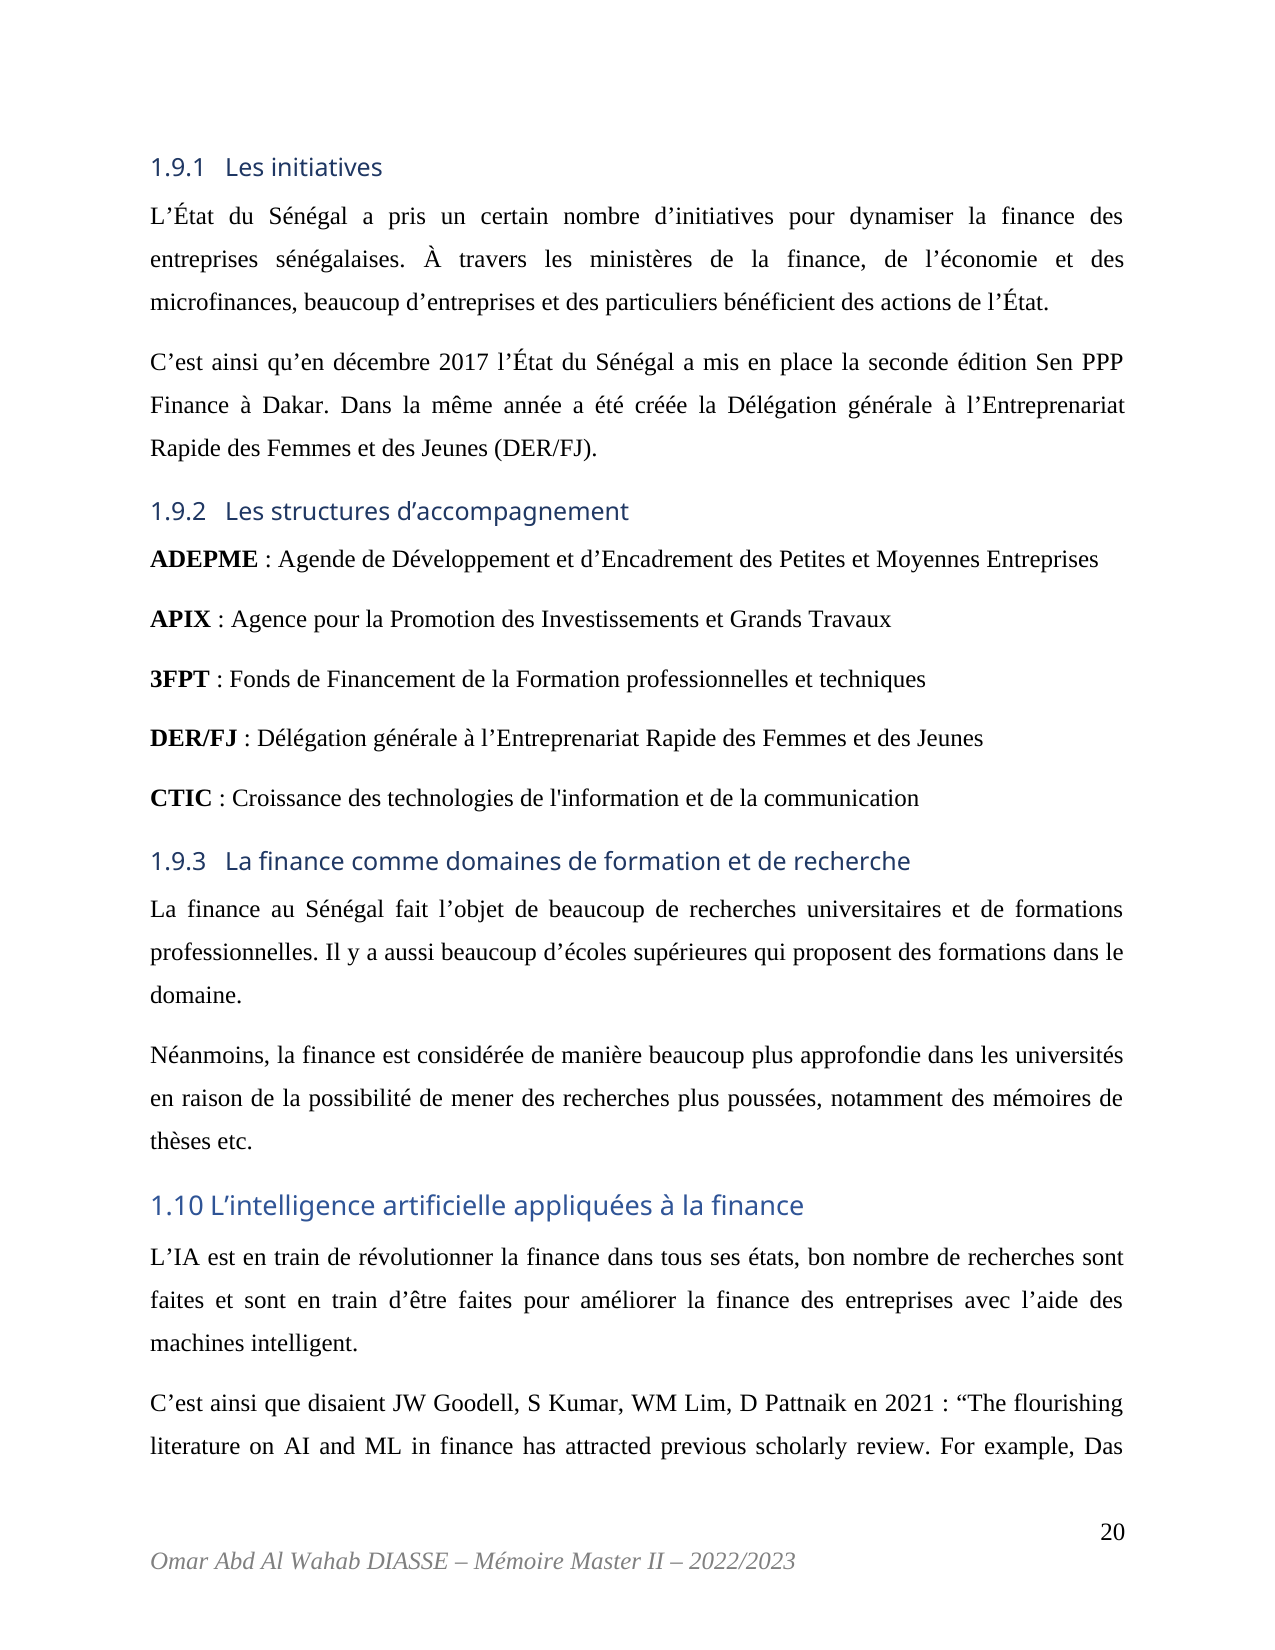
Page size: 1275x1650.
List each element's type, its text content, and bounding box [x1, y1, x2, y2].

subtitle L’intelligence artificielle appliquées à la finance [150, 1186, 1125, 1223]
subtitle Les initiatives [150, 150, 1125, 184]
subtitle Les structures d’accompagnement [150, 493, 1125, 527]
text APIX : Agence pour la Promotion des Investissements et Grands Travaux [150, 604, 1125, 633]
subtitle La finance comme domaines de formation et de recherche [150, 843, 1125, 877]
text C’est ainsi qu’en décembre 2017 l’État du Sénégal a mis en place la seconde édition Sen PPP Finance à Dakar. Dans la même année a été créée la Délégation générale à l’Entreprenariat Rapide des Femmes et des Jeunes (DER/FJ). [150, 347, 1125, 462]
text ADEPME : Agende de Développement et d’Encadrement des Petites et Moyennes Entreprises [150, 544, 1125, 573]
text DER/FJ : Délégation générale à l’Entreprenariat Rapide des Femmes et des Jeunes [150, 723, 1125, 752]
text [150, 1388, 1125, 1459]
text 3FPT : Fonds de Financement de la Formation professionnelles et techniques [150, 664, 1125, 692]
text CTIC : Croissance des technologies de l'information et de la communication [150, 783, 1125, 812]
text Néanmoins, la finance est considérée de manière beaucoup plus approfondie dans les universités en raison de la possibilité de mener des recherches plus poussées, notamment des mémoires de thèses etc. [150, 1040, 1125, 1155]
text La finance au Sénégal fait l’objet de beaucoup de recherches universitaires et de formations professionnelles. Il y a aussi beaucoup d’écoles supérieures qui proposent des formations dans le domaine. [150, 894, 1125, 1009]
text L’IA est en train de révolutionner la finance dans tous ses états, bon nombre de recherches sont faites et sont en train d’être faites pour améliorer la finance des entreprises avec l’aide des machines intelligent. [150, 1242, 1125, 1357]
text L’État du Sénégal a pris un certain nombre d’initiatives pour dynamiser la finance des entreprises sénégalaises. À travers les ministères de la finance, de l’économie et des microfinances, beaucoup d’entreprises et des particuliers bénéficient des actions de l’État. [150, 201, 1125, 316]
